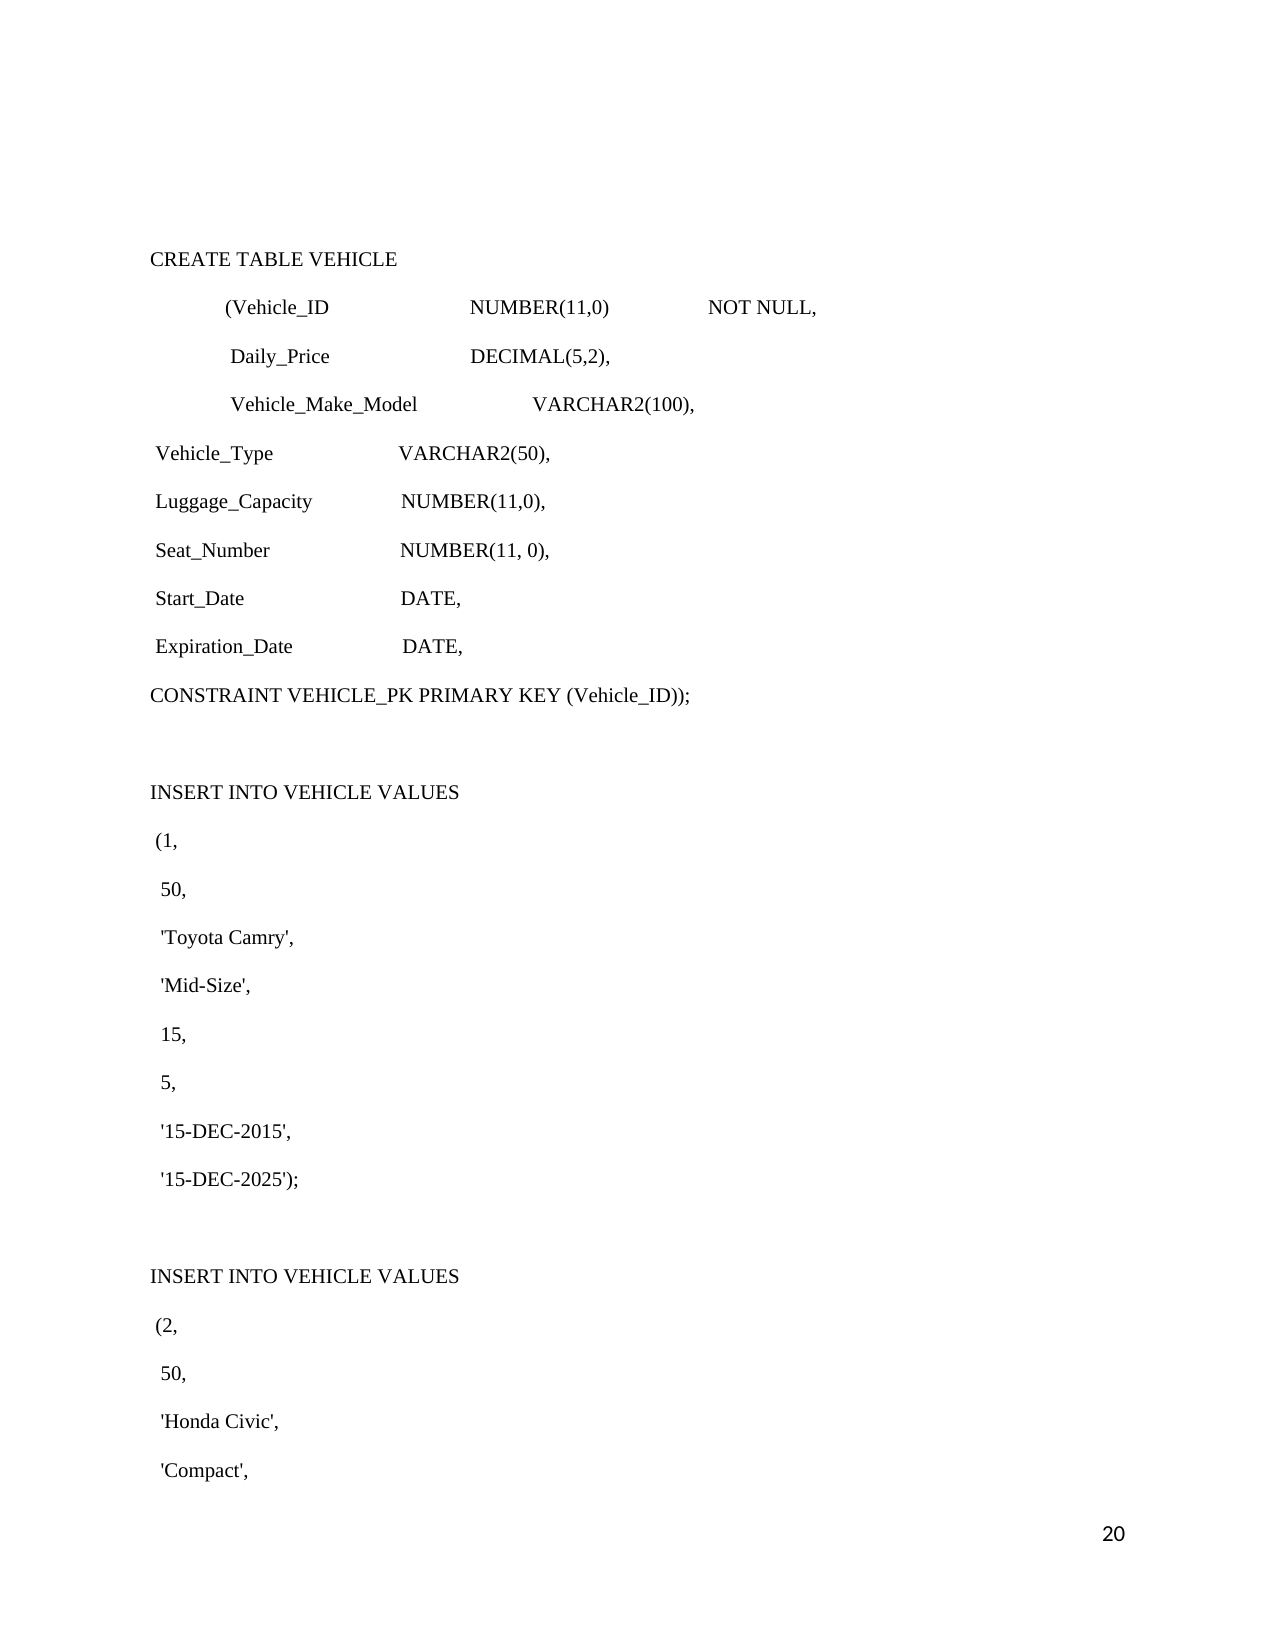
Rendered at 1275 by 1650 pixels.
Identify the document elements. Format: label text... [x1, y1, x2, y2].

text 'Honda Civic', [150, 1409, 1125, 1433]
text Vehicle_Make_Model VARCHAR2(100), [150, 392, 1125, 416]
text '15-DEC-2015', [150, 1119, 1125, 1143]
text Start_Date DATE, [150, 586, 1125, 610]
text (1, [150, 828, 1125, 852]
text '15-DEC-2025'); [150, 1167, 1125, 1191]
text CONSTRAINT VEHICLE_PK PRIMARY KEY (Vehicle_ID)); [150, 683, 1125, 707]
text Vehicle_Type VARCHAR2(50), [150, 441, 1125, 465]
text Daily_Price DECIMAL(5,2), [150, 344, 1125, 368]
text 'Mid-Size', [150, 973, 1125, 997]
text Luggage_Capacity NUMBER(11,0), [150, 489, 1125, 513]
text (Vehicle_ID NUMBER(11,0) NOT NULL, [150, 295, 1125, 319]
text INSERT INTO VEHICLE VALUES [150, 1264, 1125, 1288]
text 'Toyota Camry', [150, 925, 1125, 949]
text 15, [150, 1022, 1125, 1046]
text 50, [150, 877, 1125, 901]
text 50, [150, 1361, 1125, 1385]
text CREATE TABLE VEHICLE [150, 247, 1125, 271]
text 5, [150, 1070, 1125, 1094]
text 'Compact', [150, 1458, 1125, 1482]
text Seat_Number NUMBER(11, 0), [150, 537, 1125, 562]
text (2, [150, 1312, 1125, 1337]
text Expiration_Date DATE, [150, 634, 1125, 658]
text INSERT INTO VEHICLE VALUES [150, 780, 1125, 804]
